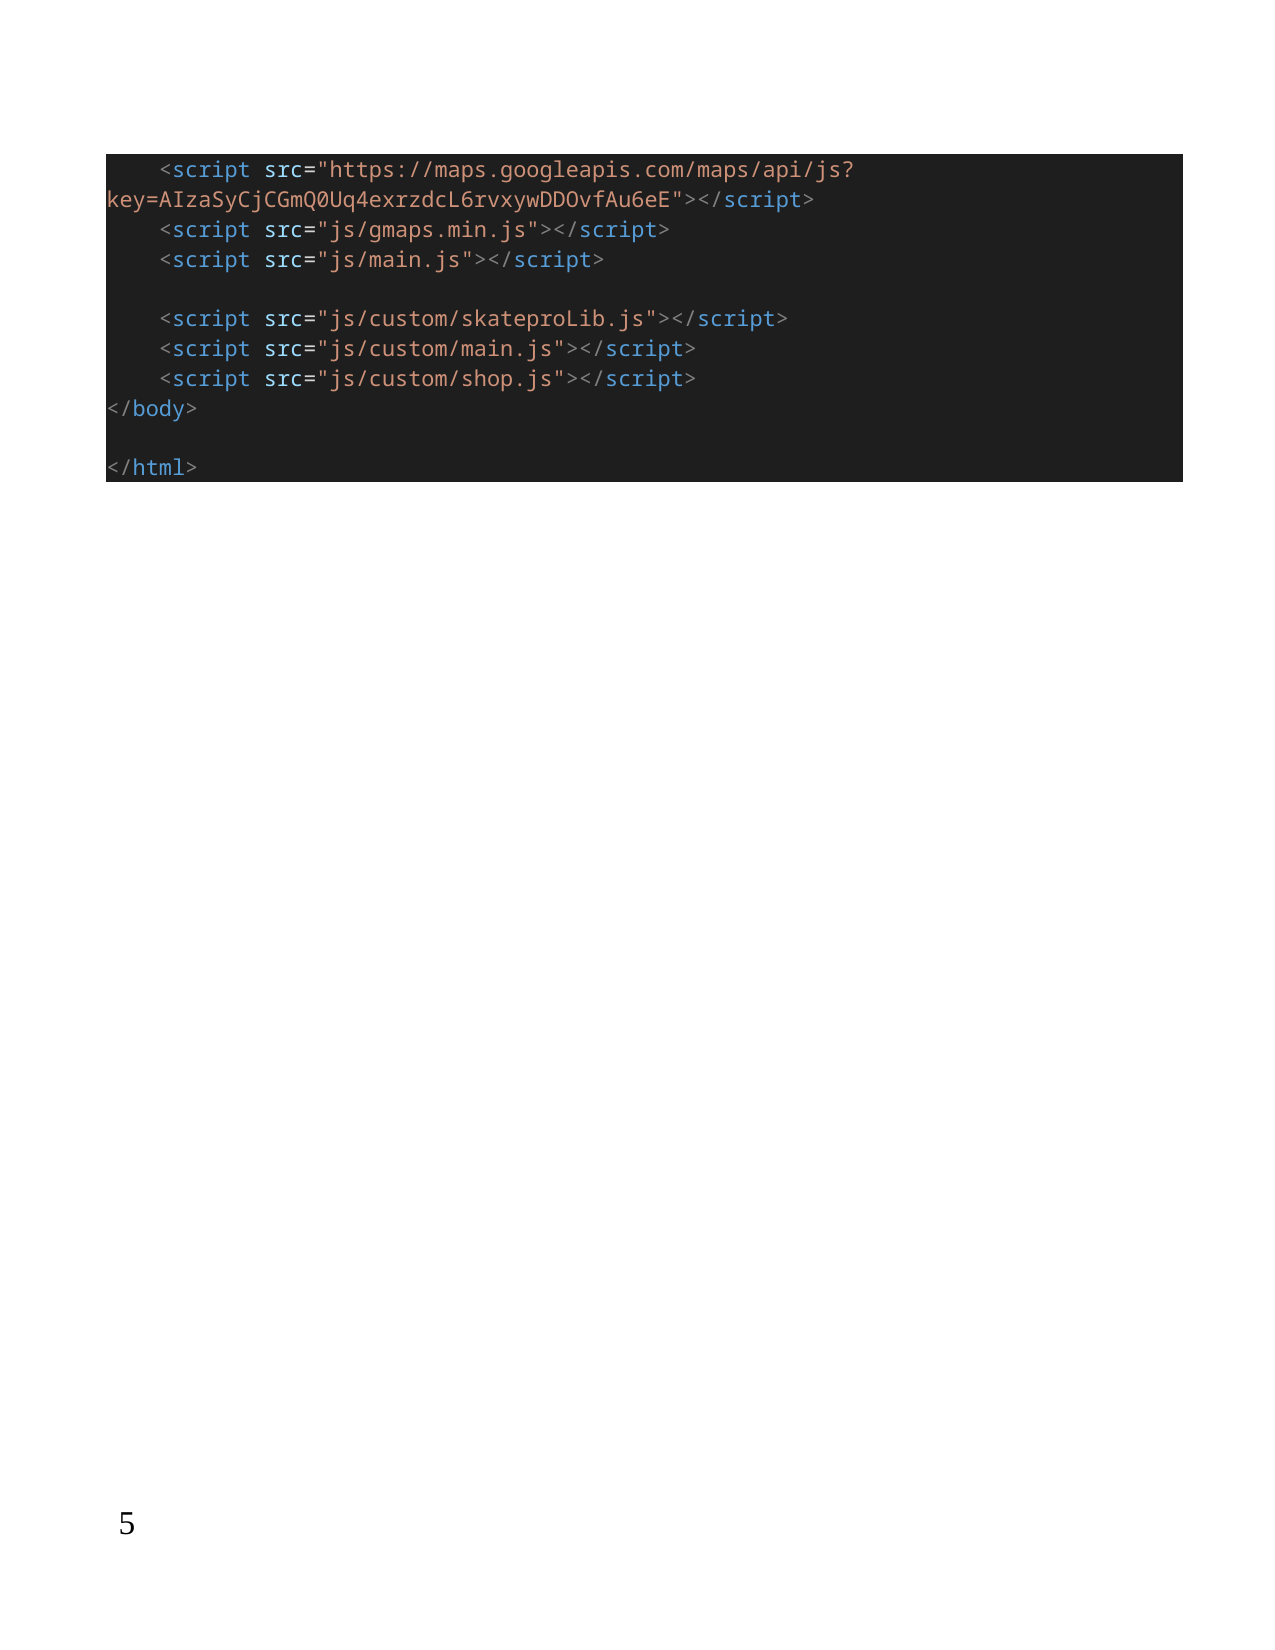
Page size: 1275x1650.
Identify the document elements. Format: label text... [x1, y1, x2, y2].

text <script src="js/gmaps.min.js"></script> [106, 214, 1183, 243]
text <script src="js/custom/main.js"></script> [106, 333, 1183, 363]
text <script src="js/main.js"></script> [106, 243, 1183, 273]
text </html> [106, 452, 1183, 482]
text <script src="https://maps.googleapis.com/maps/api/js?key=AIzaSyCjCGmQ0Uq4exrzdcL6rvxywDDOvfAu6eE"></script> [106, 154, 1183, 214]
text <script src="js/custom/skateproLib.js"></script> [106, 303, 1183, 333]
text <script src="js/custom/shop.js"></script> [106, 363, 1183, 392]
text </body> [106, 392, 1183, 422]
